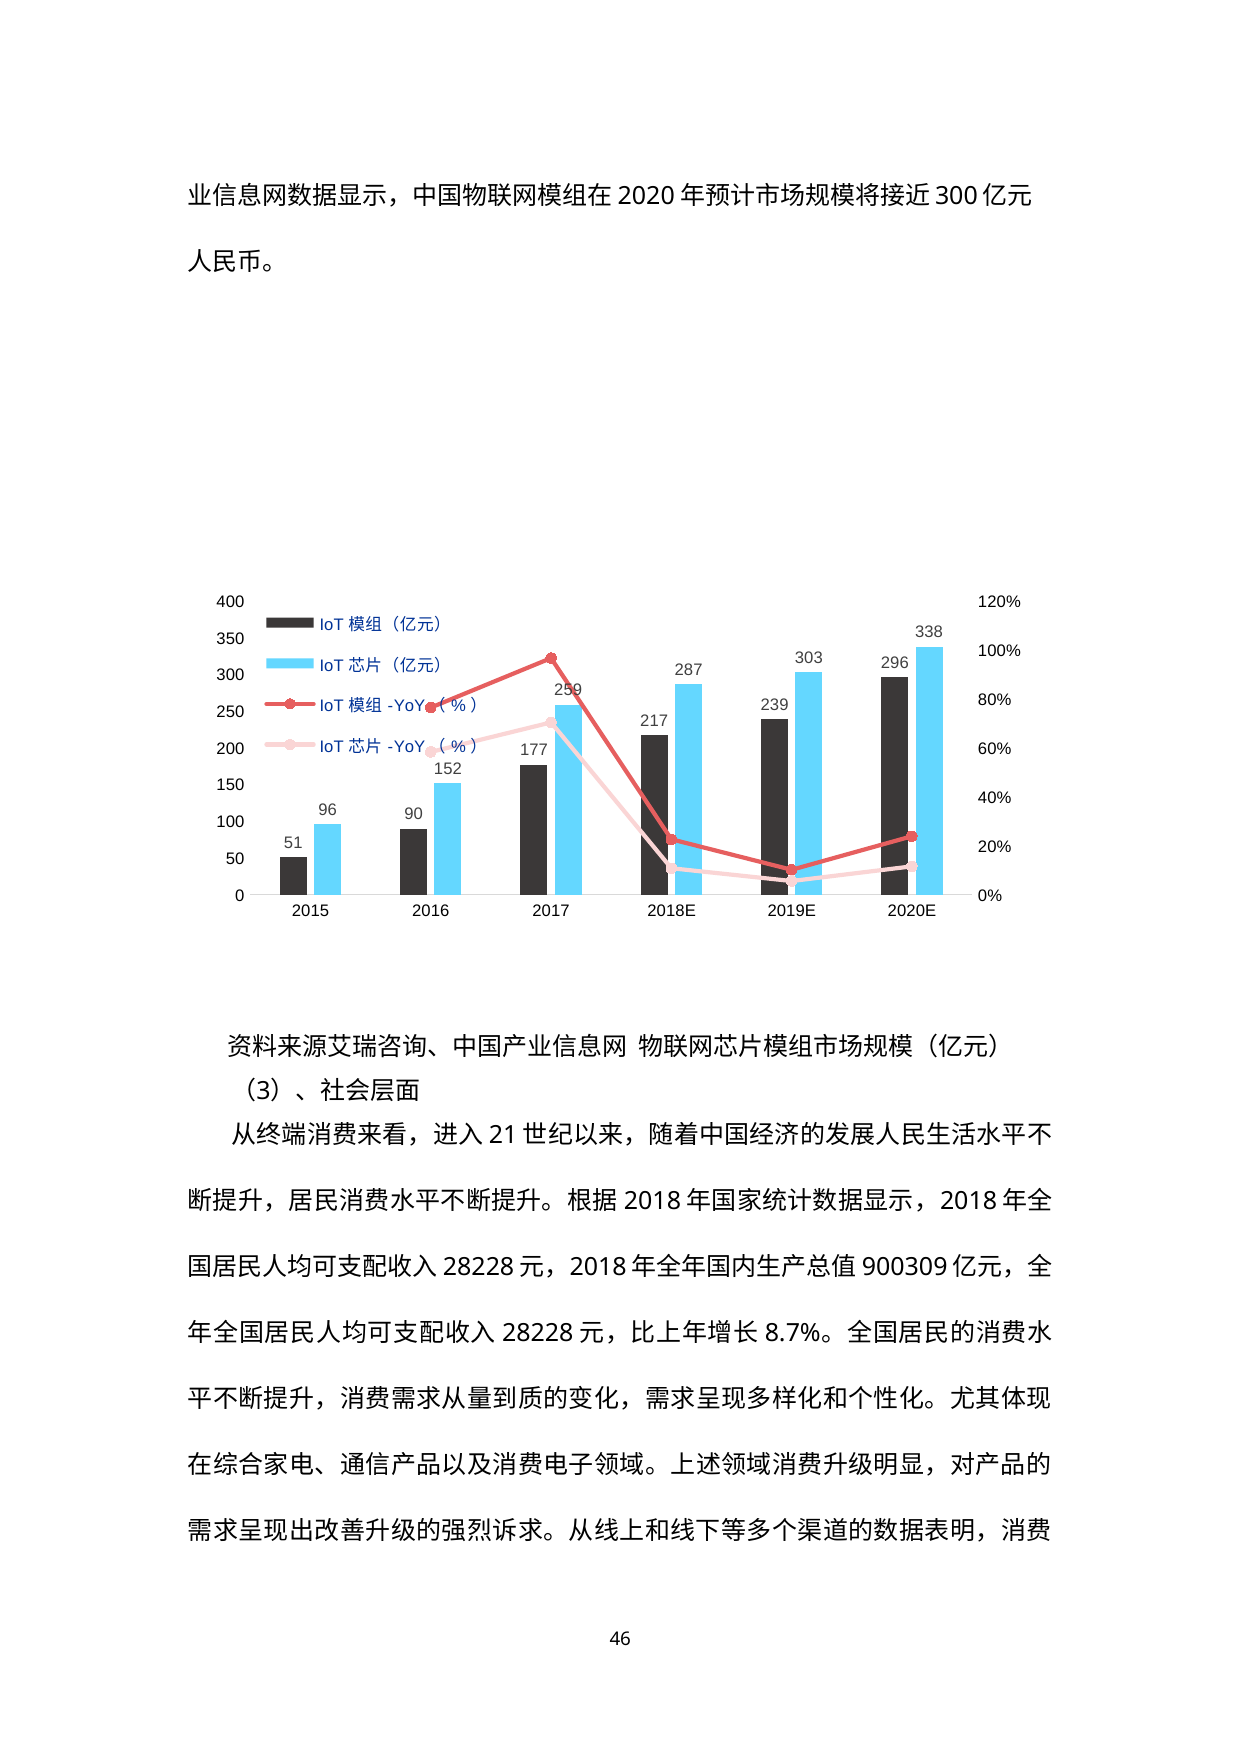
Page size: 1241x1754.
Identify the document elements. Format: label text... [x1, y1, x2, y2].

text （3）、社会层面 [187, 1066, 1053, 1110]
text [187, 172, 1053, 282]
text 资料来源艾瑞咨询、中国产业信息网 物联网芯片模组市场规模（亿元） [187, 1022, 1053, 1066]
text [187, 1110, 1053, 1551]
